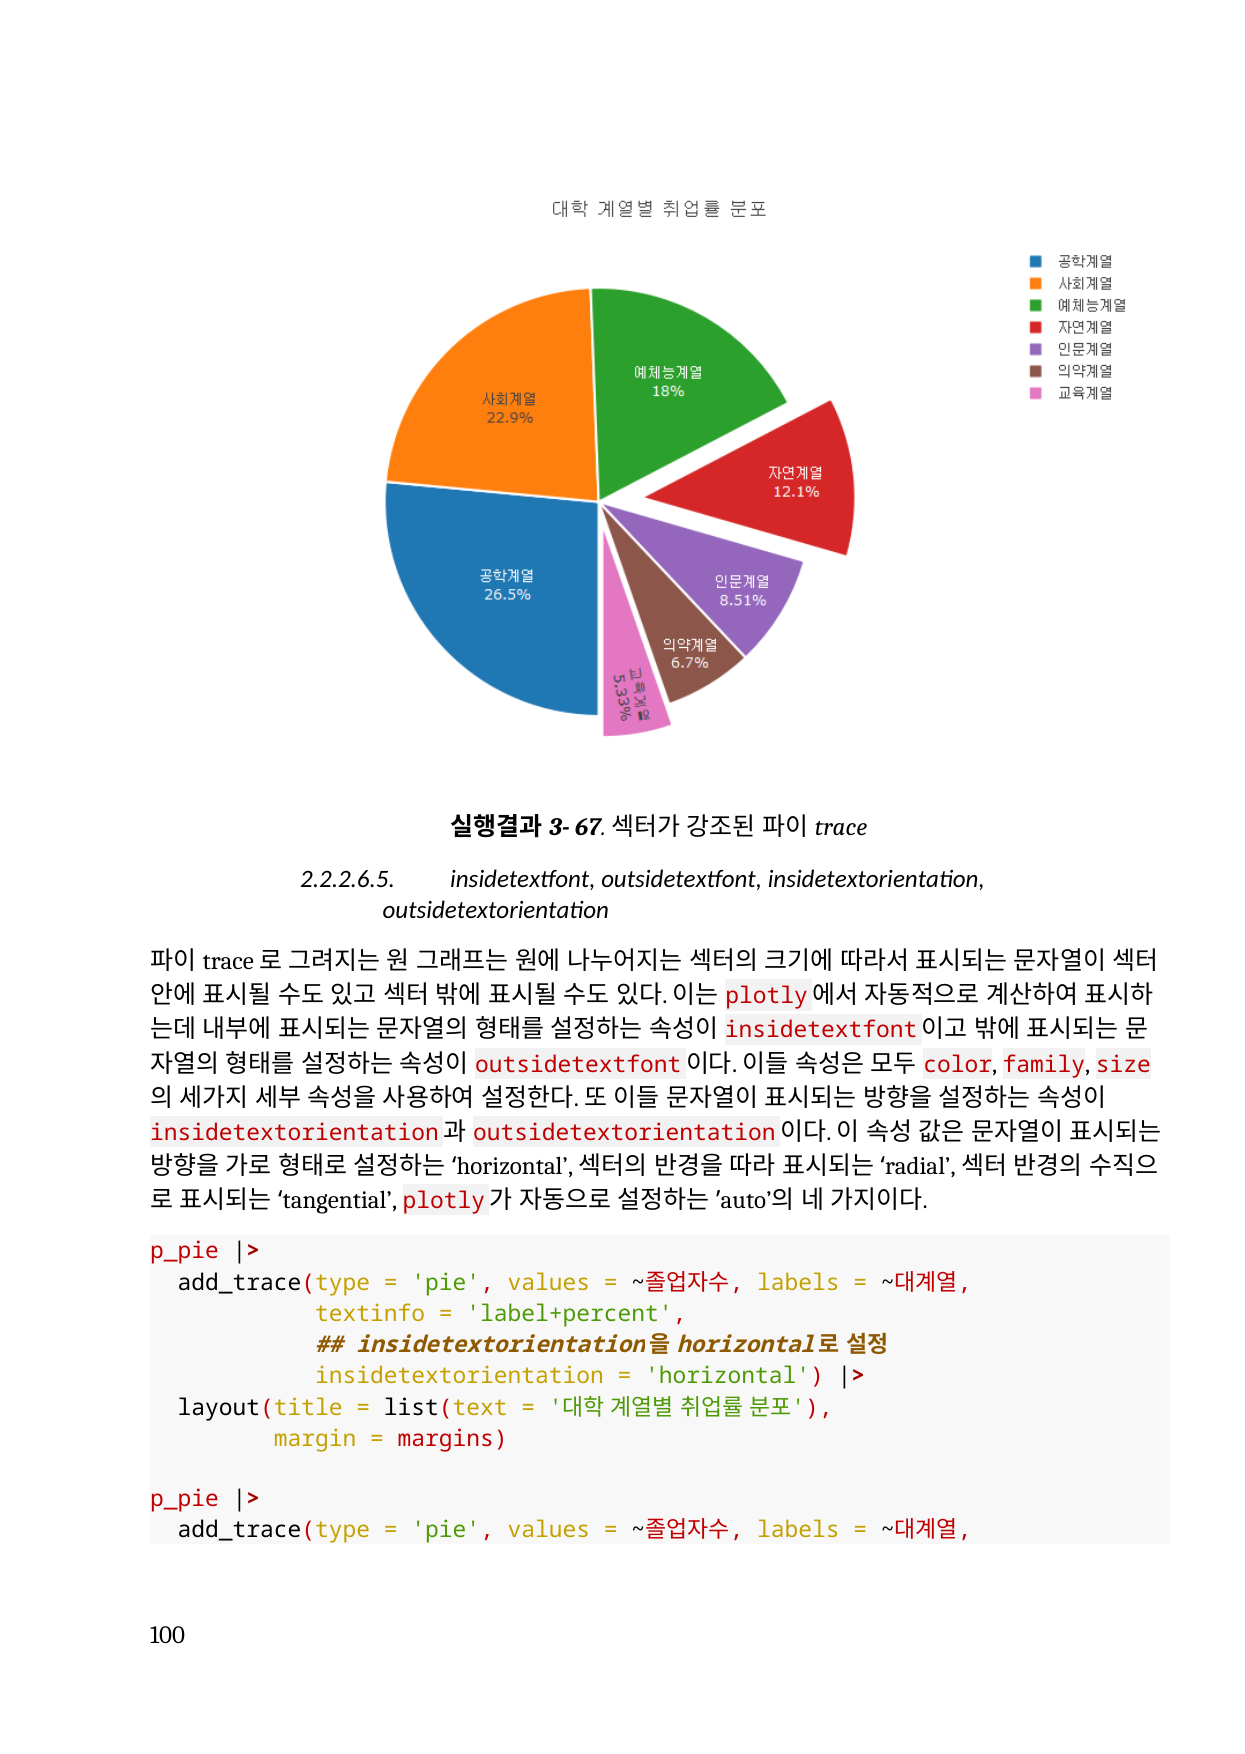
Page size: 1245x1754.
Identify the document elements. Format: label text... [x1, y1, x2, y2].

subtitle insidetextfont, outsidetextfont, insidetextorientation, outsidetextorientation [300, 863, 1170, 924]
text 실행결과 3- . 섹터가 강조된 파이 trace [150, 808, 1170, 842]
picture [172, 187, 1148, 788]
text 파이 trace로 그려지는 원 그래프는 원에 나누어지는 섹터의 크기에 따라서 표시되는 문자열이 섹터 안에 표시될 수도 있고 섹터 밖에 표시될 수도 있다. 이는 plotly에서 자동적으로 계산하여 표시하는데 내부에 표시되는 문자열의 형태를 설정하는 속성이 insidetextfont이고 밖에 표시되는 문자열의 형태를 설정하는 속성이 outsidetextfont이다. 이들 속성은 모두 color, family, size의 세가지 세부 속성을 사용하여 설정한다. 또 이들 문자열이 표시되는 방향을 설정하는 속성이 insidetextorientation과 outsidetextorientation이다. 이 속성 값은 문자열이 표시되는 방향을 가로 형태로 설정하는 ‘horizontal’, 섹터의 반경을 따라 표시되는 ‘radial’, 섹터 반경의 수직으로 표시되는 ‘tangential’, plotly가 자동으로 설정하는 ’auto’의 네 가지이다. [150, 943, 1170, 1216]
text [150, 1234, 1170, 1544]
